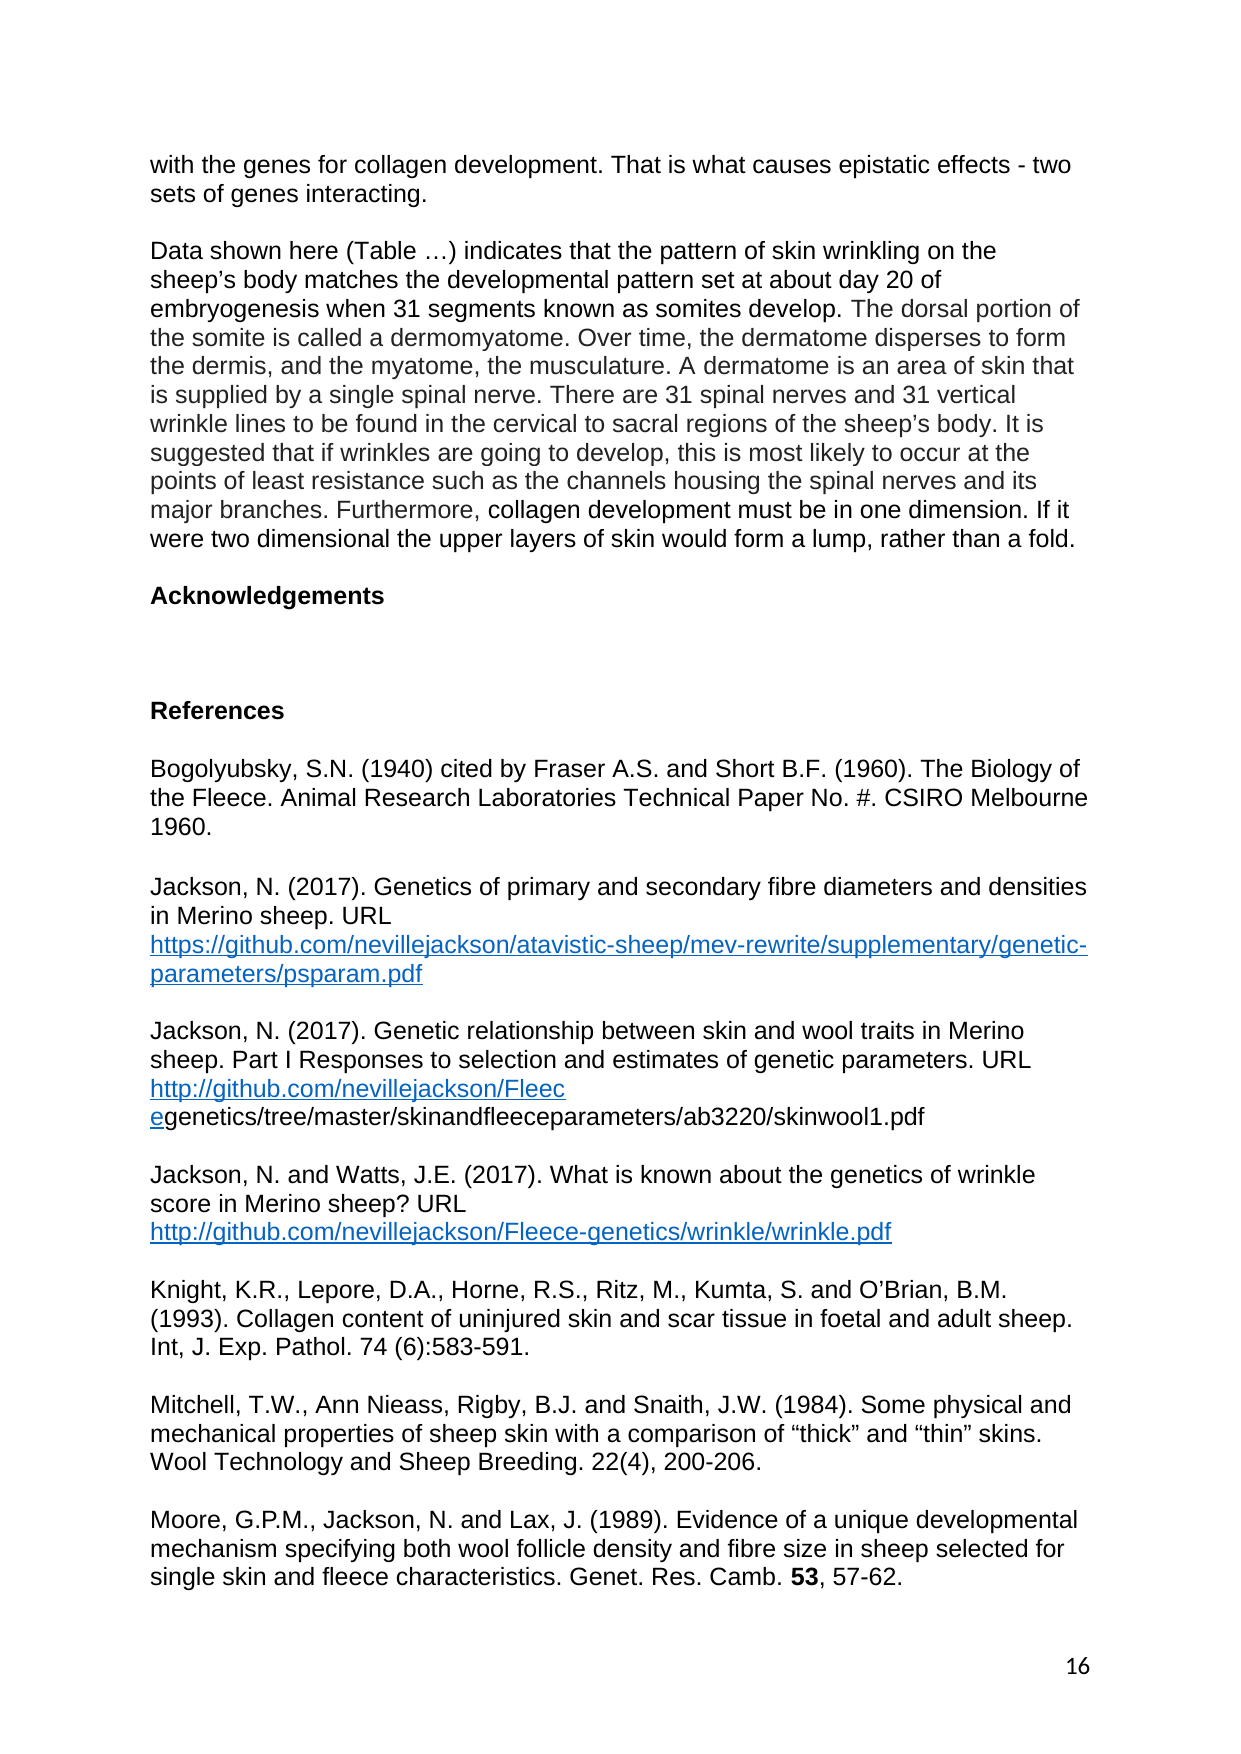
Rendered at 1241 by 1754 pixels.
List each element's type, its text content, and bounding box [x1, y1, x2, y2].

text References [150, 696, 1090, 725]
text Data shown here (Table …) indicates that the pattern of skin wrinkling on the sheep’s body matches the developmental pattern set at about day 20 of embryogenesis when 31 segments known as somites develop. The dorsal portion of the somite is called a dermomyatome. Over time, the dermatome disperses to form the dermis, and the myatome, the musculature. A dermatome is an area of skin that is supplied by a single spinal nerve. There are 31 spinal nerves and 31 vertical wrinkle lines to be found in the cervical to sacral regions of the sheep’s body. It is suggested that if wrinkles are going to develop, this is most likely to occur at the points of least resistance such as the channels housing the spinal nerves and its major branches. Furthermore, collagen development must be in one dimension. If it were two dimensional the upper layers of skin would form a lump, rather than a fold. [150, 236, 1090, 552]
text Knight, K.R., Lepore, D.A., Horne, R.S., Ritz, M., Kumta, S. and O’Brian, B.M. (1993). Collagen content of uninjured skin and scar tissue in foetal and adult sheep. Int, J. Exp. Pathol. 74 (6):583-591. [150, 1275, 1090, 1361]
text Acknowledgements [150, 581, 1090, 610]
text Jackson, N. (2017). Genetics of primary and secondary fibre diameters and densities in Merino sheep. URL https://github.com/nevillejackson/atavistic-sheep/mev-rewrite/supplementary/genetic-parameters/psparam.pdf [150, 872, 1090, 987]
text Mitchell, T.W., Ann Nieass, Rigby, B.J. and Snaith, J.W. (1984). Some physical and mechanical properties of sheep skin with a comparison of “thick” and “thin” skins. Wool Technology and Sheep Breeding. 22(4), 200-206. [150, 1390, 1090, 1476]
text Jackson, N. and Watts, J.E. (2017). What is known about the genetics of wrinkle score in Merino sheep? URL http://github.com/nevillejackson/Fleece-genetics/wrinkle/wrinkle.pdf [150, 1160, 1090, 1246]
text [150, 150, 1090, 207]
text Bogolyubsky, S.N. (1940) cited by Fraser A.S. and Short B.F. (1960). The Biology of the Fleece. Animal Research Laboratories Technical Paper No. #. CSIRO Melbourne 1960. [150, 754, 1090, 842]
text Jackson, N. (2017). Genetic relationship between skin and wool traits in Merino sheep. Part I Responses to selection and estimates of genetic parameters. URL http://github.com/nevillejackson/Fleecegenetics/tree/master/skinandfleeceparameters/ab3220/skinwool1.pdf [150, 1016, 1090, 1131]
text Moore, G.P.M., Jackson, N. and Lax, J. (1989). Evidence of a unique developmental mechanism specifying both wool follicle density and fibre size in sheep selected for single skin and fleece characteristics. Genet. Res. Camb. 53, 57-62. [150, 1505, 1090, 1591]
